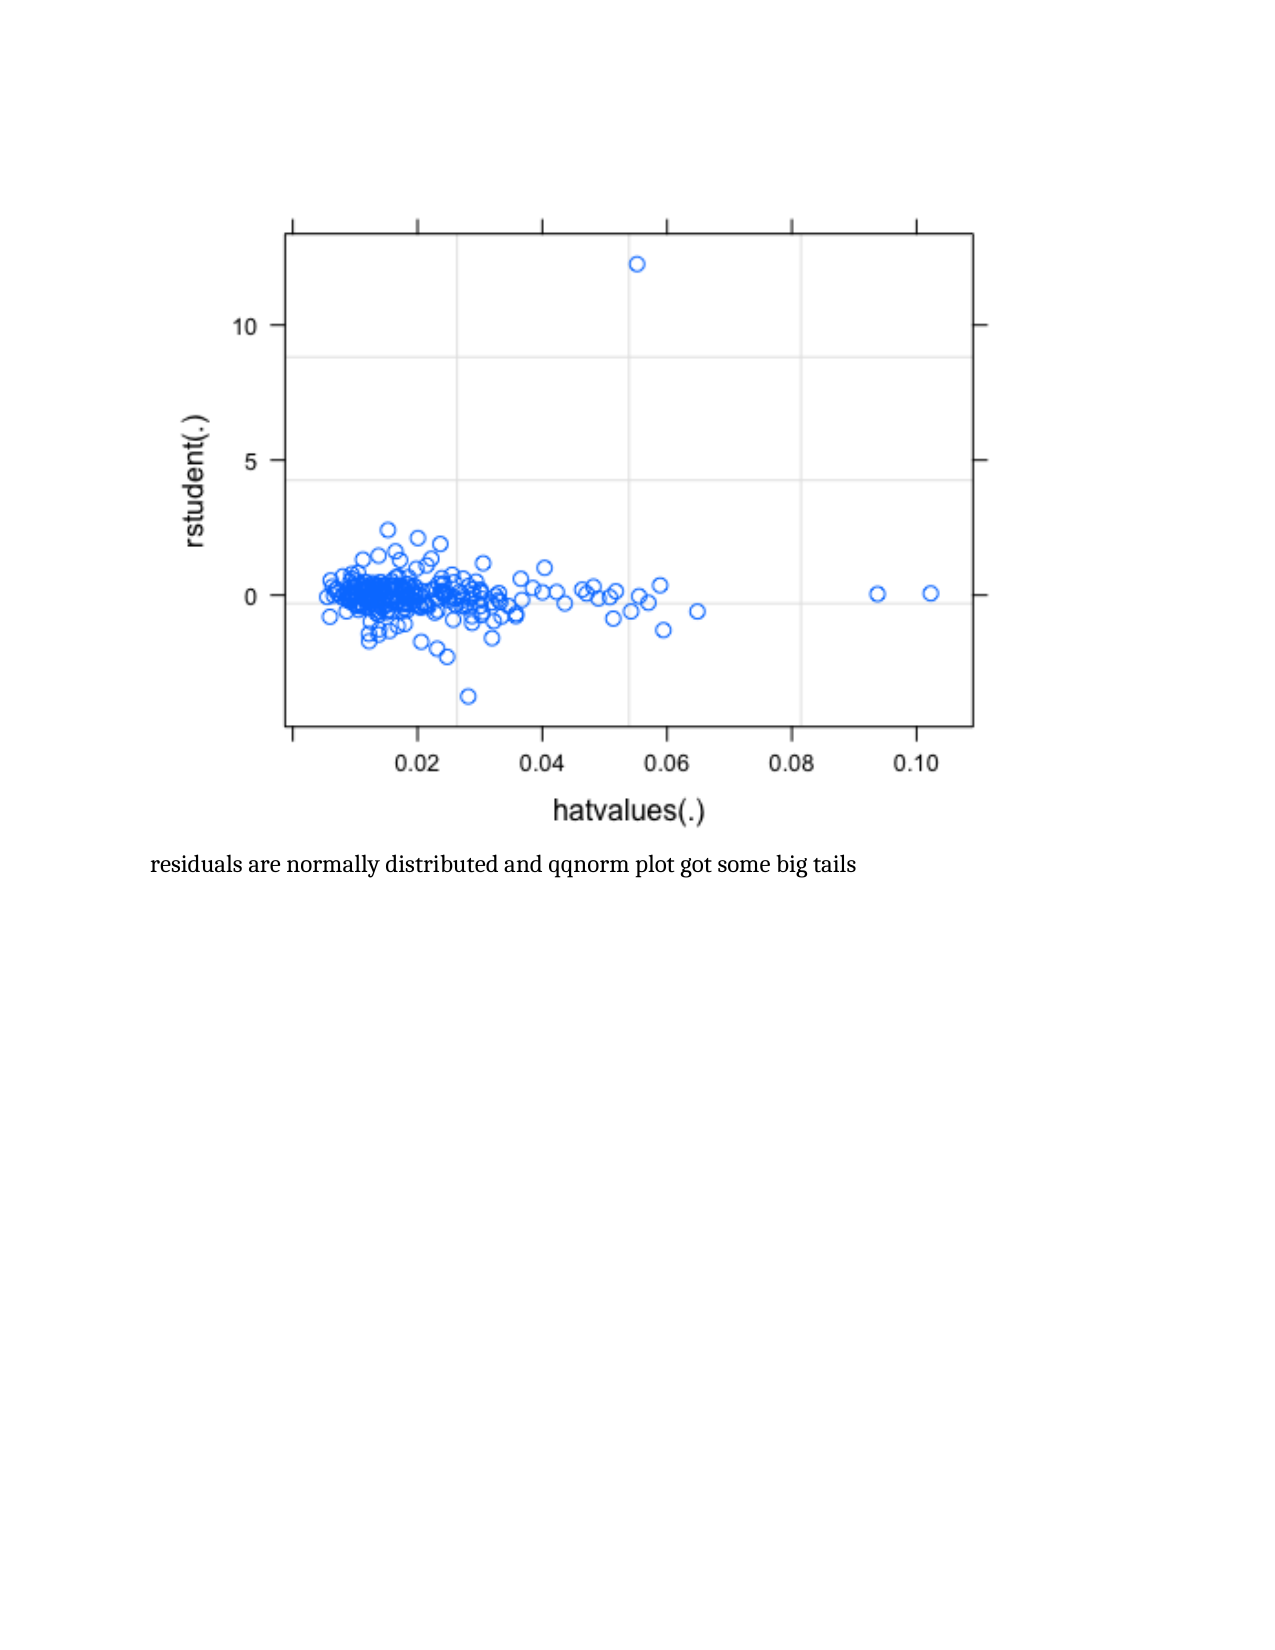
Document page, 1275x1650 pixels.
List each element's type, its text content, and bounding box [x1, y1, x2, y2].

picture [168, 150, 1044, 850]
